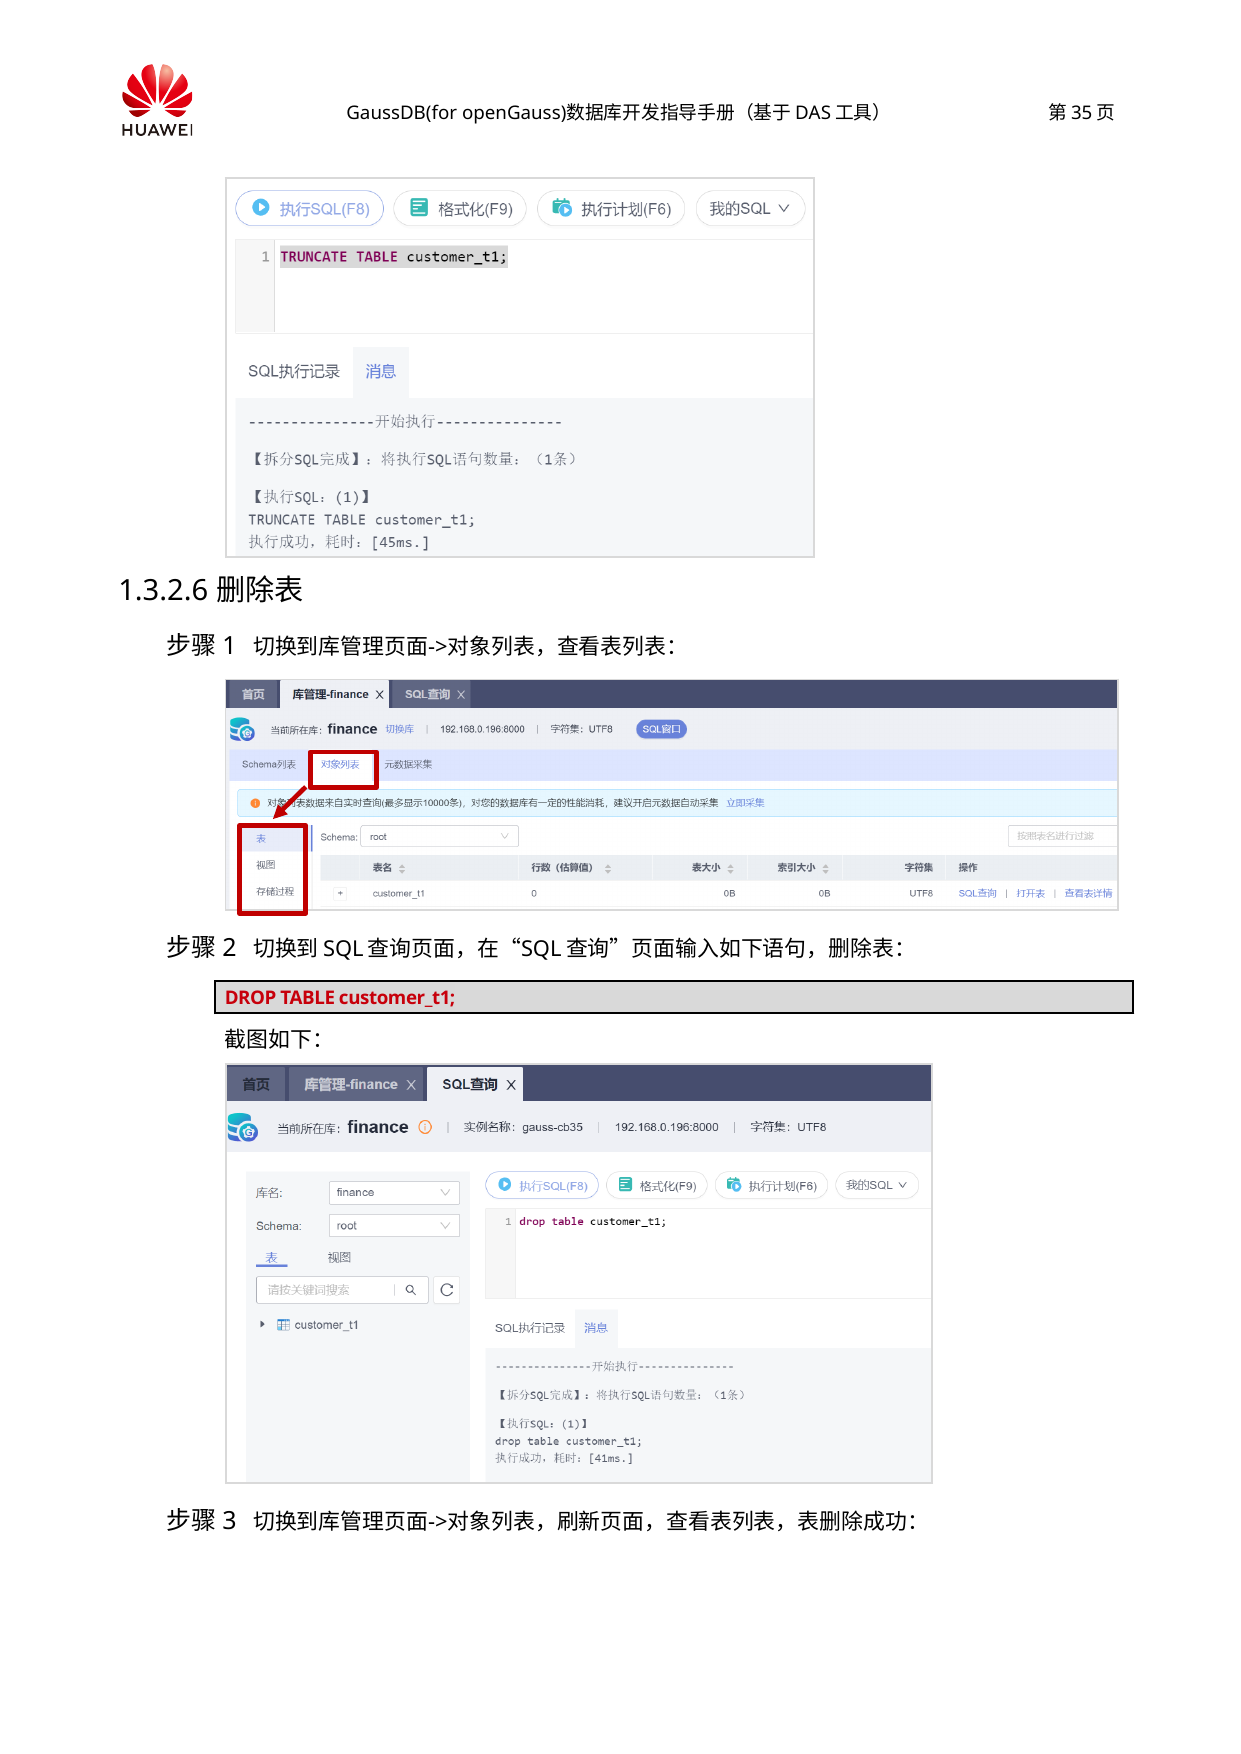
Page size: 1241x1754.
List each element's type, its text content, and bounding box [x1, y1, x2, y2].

text 切换到SQL查询页面，在“SQL查询”页面输入如下语句，删除表： [236, 927, 1122, 963]
text 切换到库管理页面->对象列表，刷新页面，查看表列表，表删除成功： [236, 1501, 1122, 1537]
text 截图如下： [224, 1022, 1122, 1054]
text 切换到库管理页面->对象列表，查看表列表： [236, 626, 1122, 662]
picture [242, 828, 303, 909]
picture [227, 1065, 931, 1482]
text DROP TABLE customer_t1; [216, 982, 1132, 1012]
picture [226, 680, 1117, 909]
subtitle 删除表 [118, 566, 1122, 609]
picture [227, 179, 813, 556]
picture [122, 64, 193, 136]
